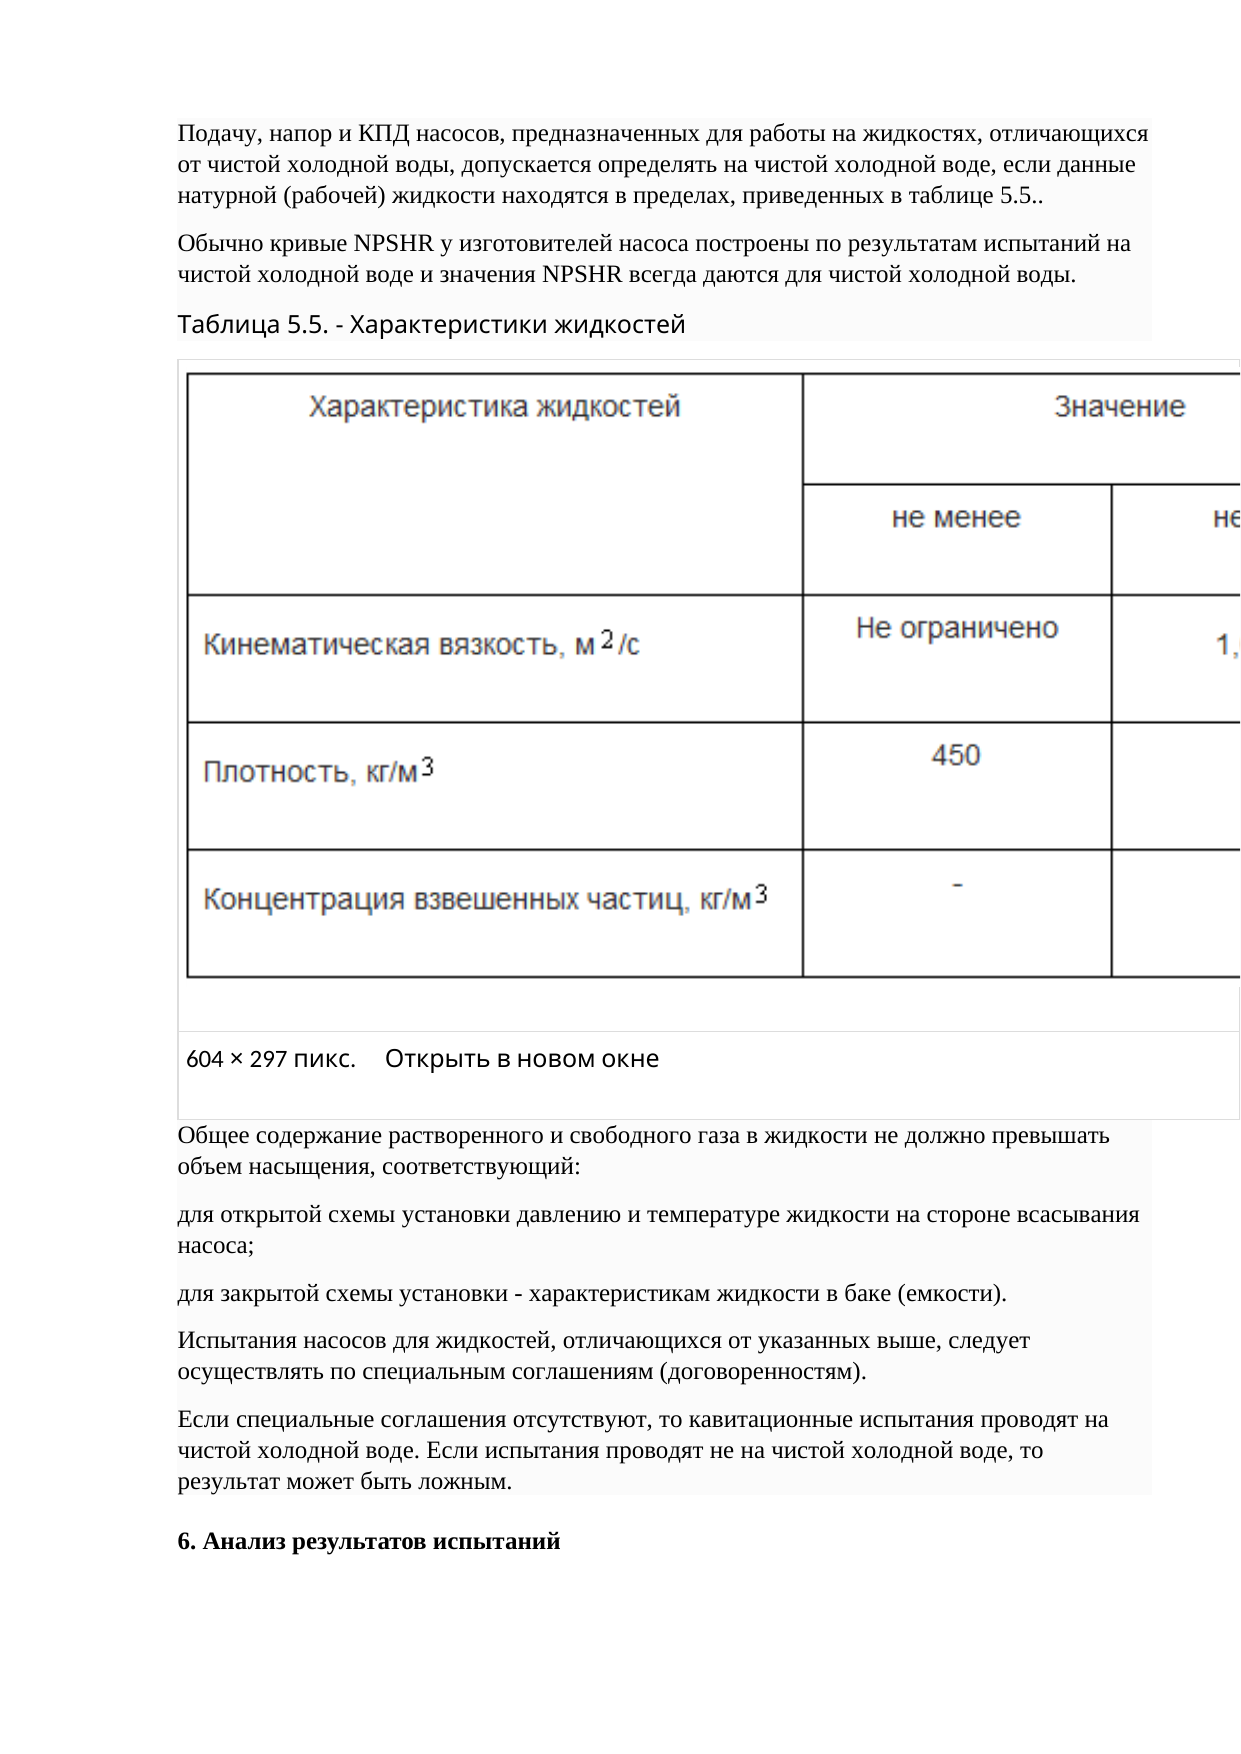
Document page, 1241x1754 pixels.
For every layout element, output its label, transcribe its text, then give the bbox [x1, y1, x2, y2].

text Общее содержание растворенного и свободного газа в жидкости не должно превышать объем насыщения, соответствующий: [177, 1120, 1152, 1180]
text Испытания насосов для жидкостей, отличающихся от указанных выше, следует осуществлять по специальным соглашениям (договоренностям). [177, 1325, 1152, 1385]
text Подачу, напор и КПД насосов, предназначенных для работы на жидкостях, отличающихся от чистой холодной воды, допускается определять на чистой холодной воде, если данные натурной (рабочей) жидкости находятся в пределах, приведенных в таблице 5.5.. [177, 118, 1152, 209]
picture [185, 367, 1241, 987]
text для открытой схемы установки давлению и температуре жидкости на стороне всасывания насоса; [177, 1199, 1152, 1259]
table_header [179, 360, 1239, 1031]
table_cell 604 × 297 пикс. Открыть в новом окне [179, 1032, 1239, 1118]
text Если специальные соглашения отсутствуют, то кавитационные испытания проводят на чистой холодной воде. Если испытания проводят не на чистой холодной воде, то результат может быть ложным. [177, 1404, 1152, 1495]
text Обычно кривые NPSHR у изготовителей насоса построены по результатам испытаний на чистой холодной воде и значения NPSHR всегда даются для чистой холодной воды. [177, 228, 1152, 288]
text для закрытой схемы установки - характеристикам жидкости в баке (емкости). [177, 1278, 1152, 1306]
subtitle 6. Анализ результатов испытаний [177, 1526, 1152, 1555]
subtitle Таблица 5.5. - Характеристики жидкостей [177, 307, 1152, 341]
